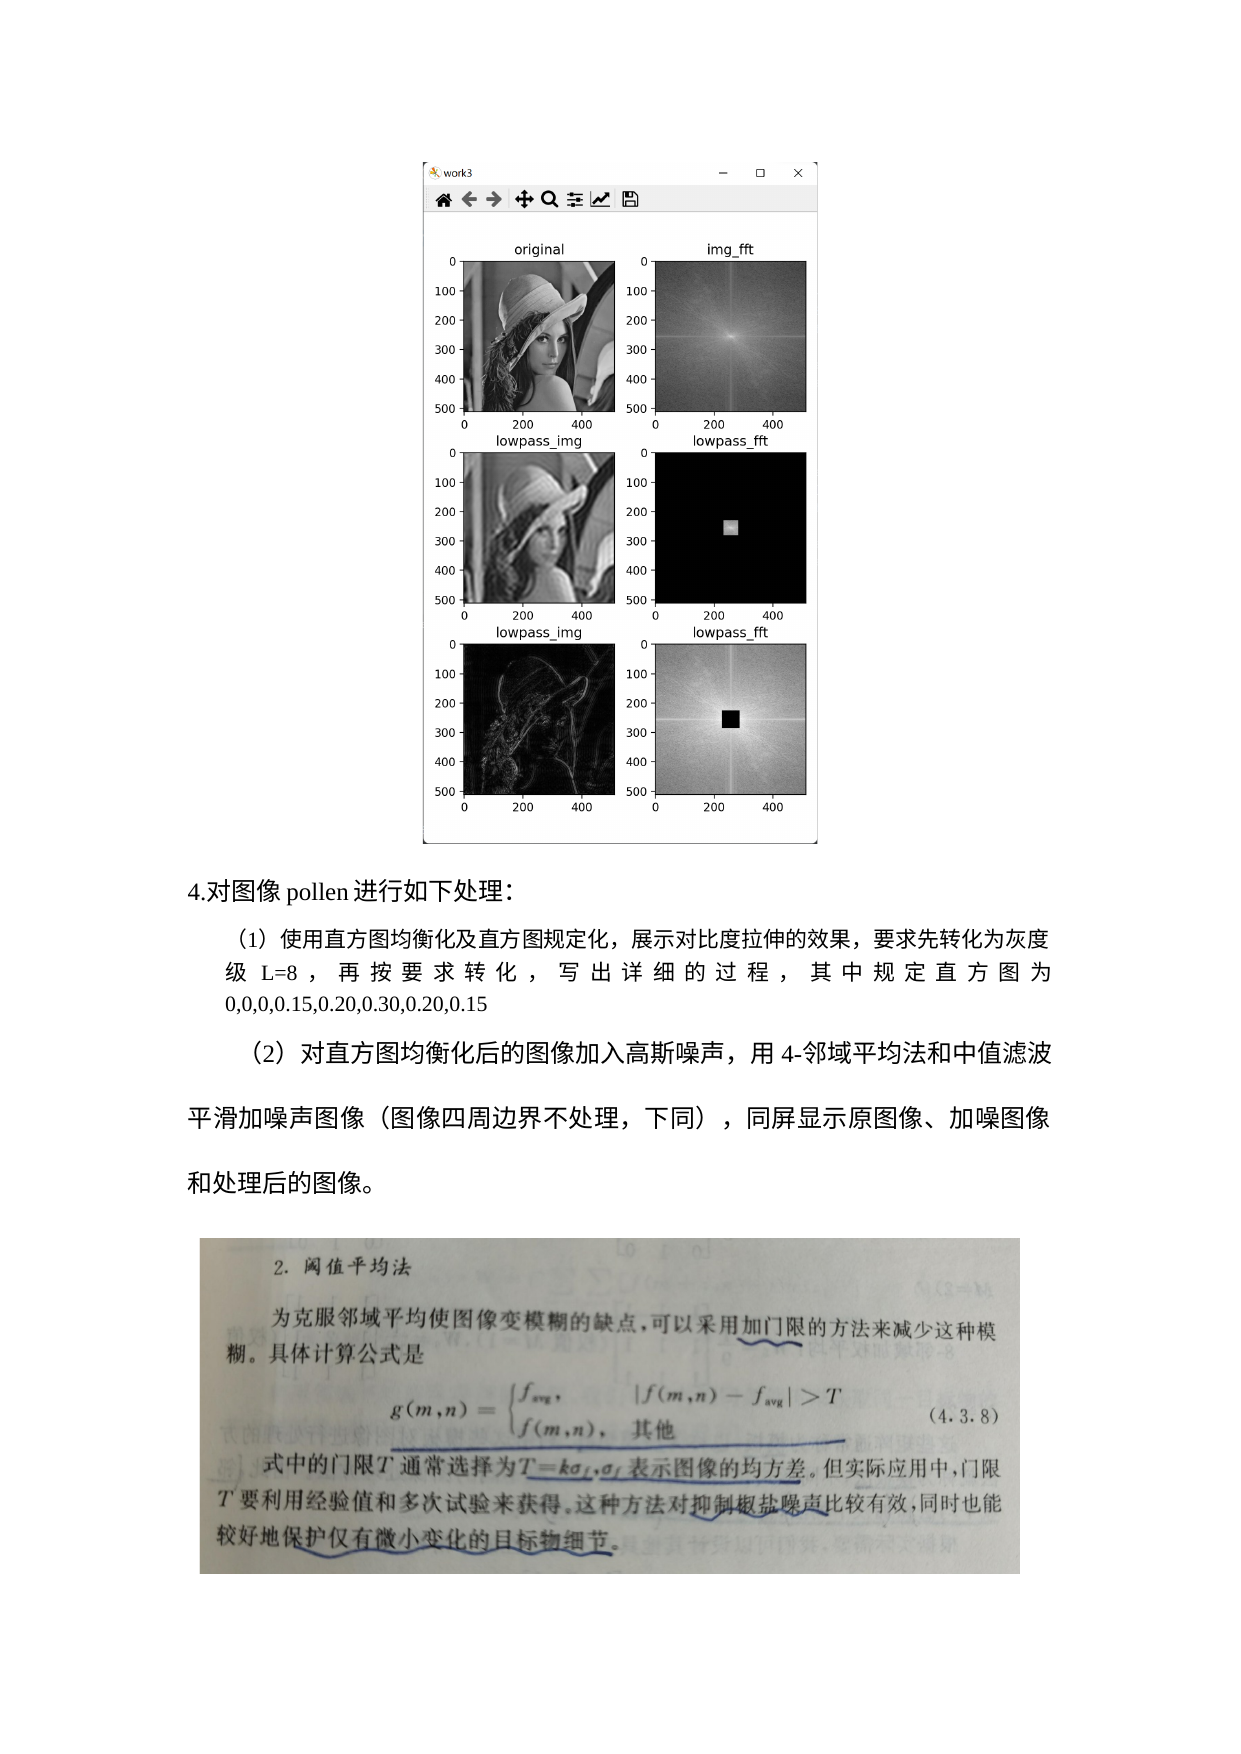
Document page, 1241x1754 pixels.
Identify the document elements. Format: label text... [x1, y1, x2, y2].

text 4.对图像pollen进行如下处理： [187, 857, 1053, 922]
list （1）使用直方图均衡化及直方图规定化，展示对比度拉伸的效果，要求先转化为灰度级L=8，再按要求转化，写出详细的过程，其中规定直方图为0,0,0,0.15,0.20,0.30,0.20,0.15 [225, 922, 1053, 1019]
text （2）对直方图均衡化后的图像加入高斯噪声，用4-邻域平均法和中值滤波平滑加噪声图像（图像四周边界不处理，下同），同屏显示原图像、加噪图像和处理后的图像。 [187, 1019, 1053, 1214]
picture [422, 162, 818, 844]
picture [201, 1238, 1019, 1574]
